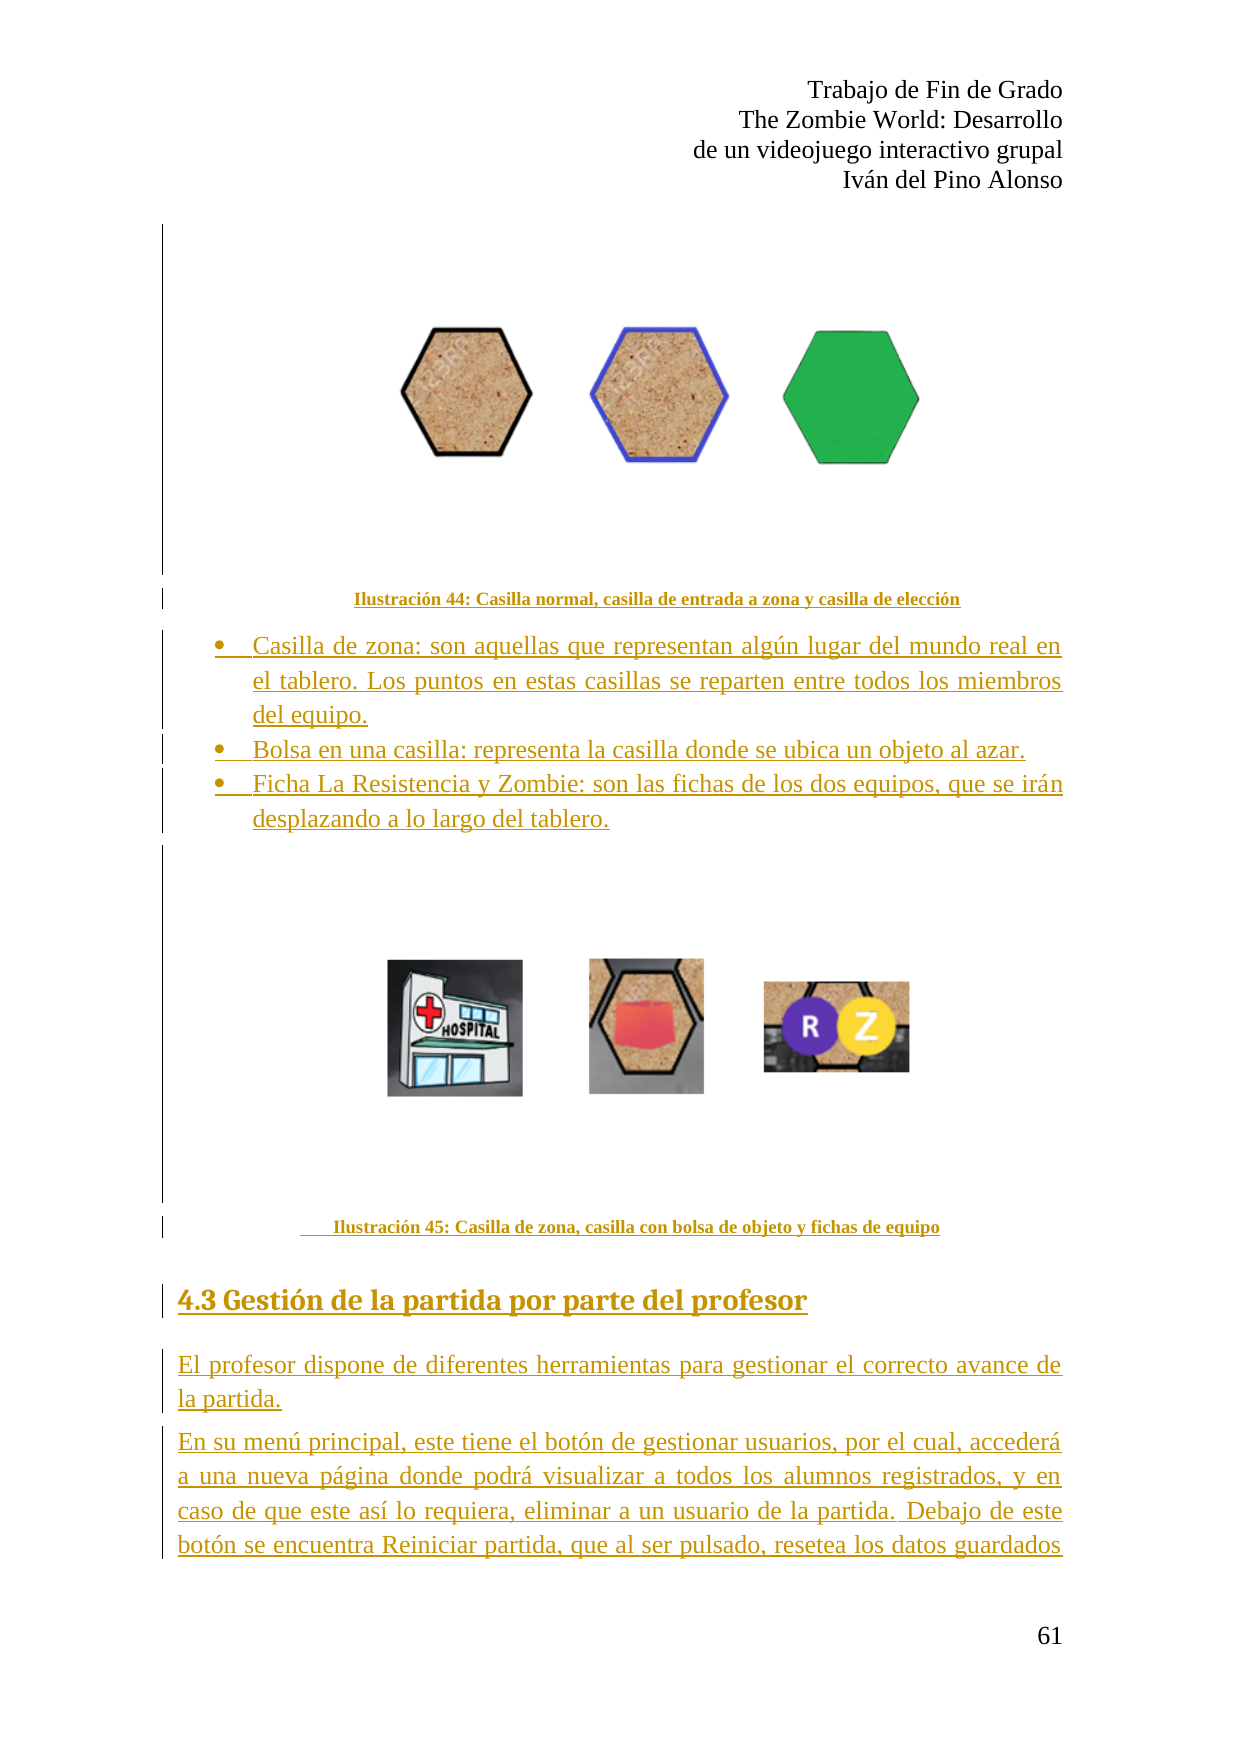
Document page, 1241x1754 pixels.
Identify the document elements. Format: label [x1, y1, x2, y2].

picture [357, 845, 921, 1204]
picture [381, 223, 934, 575]
